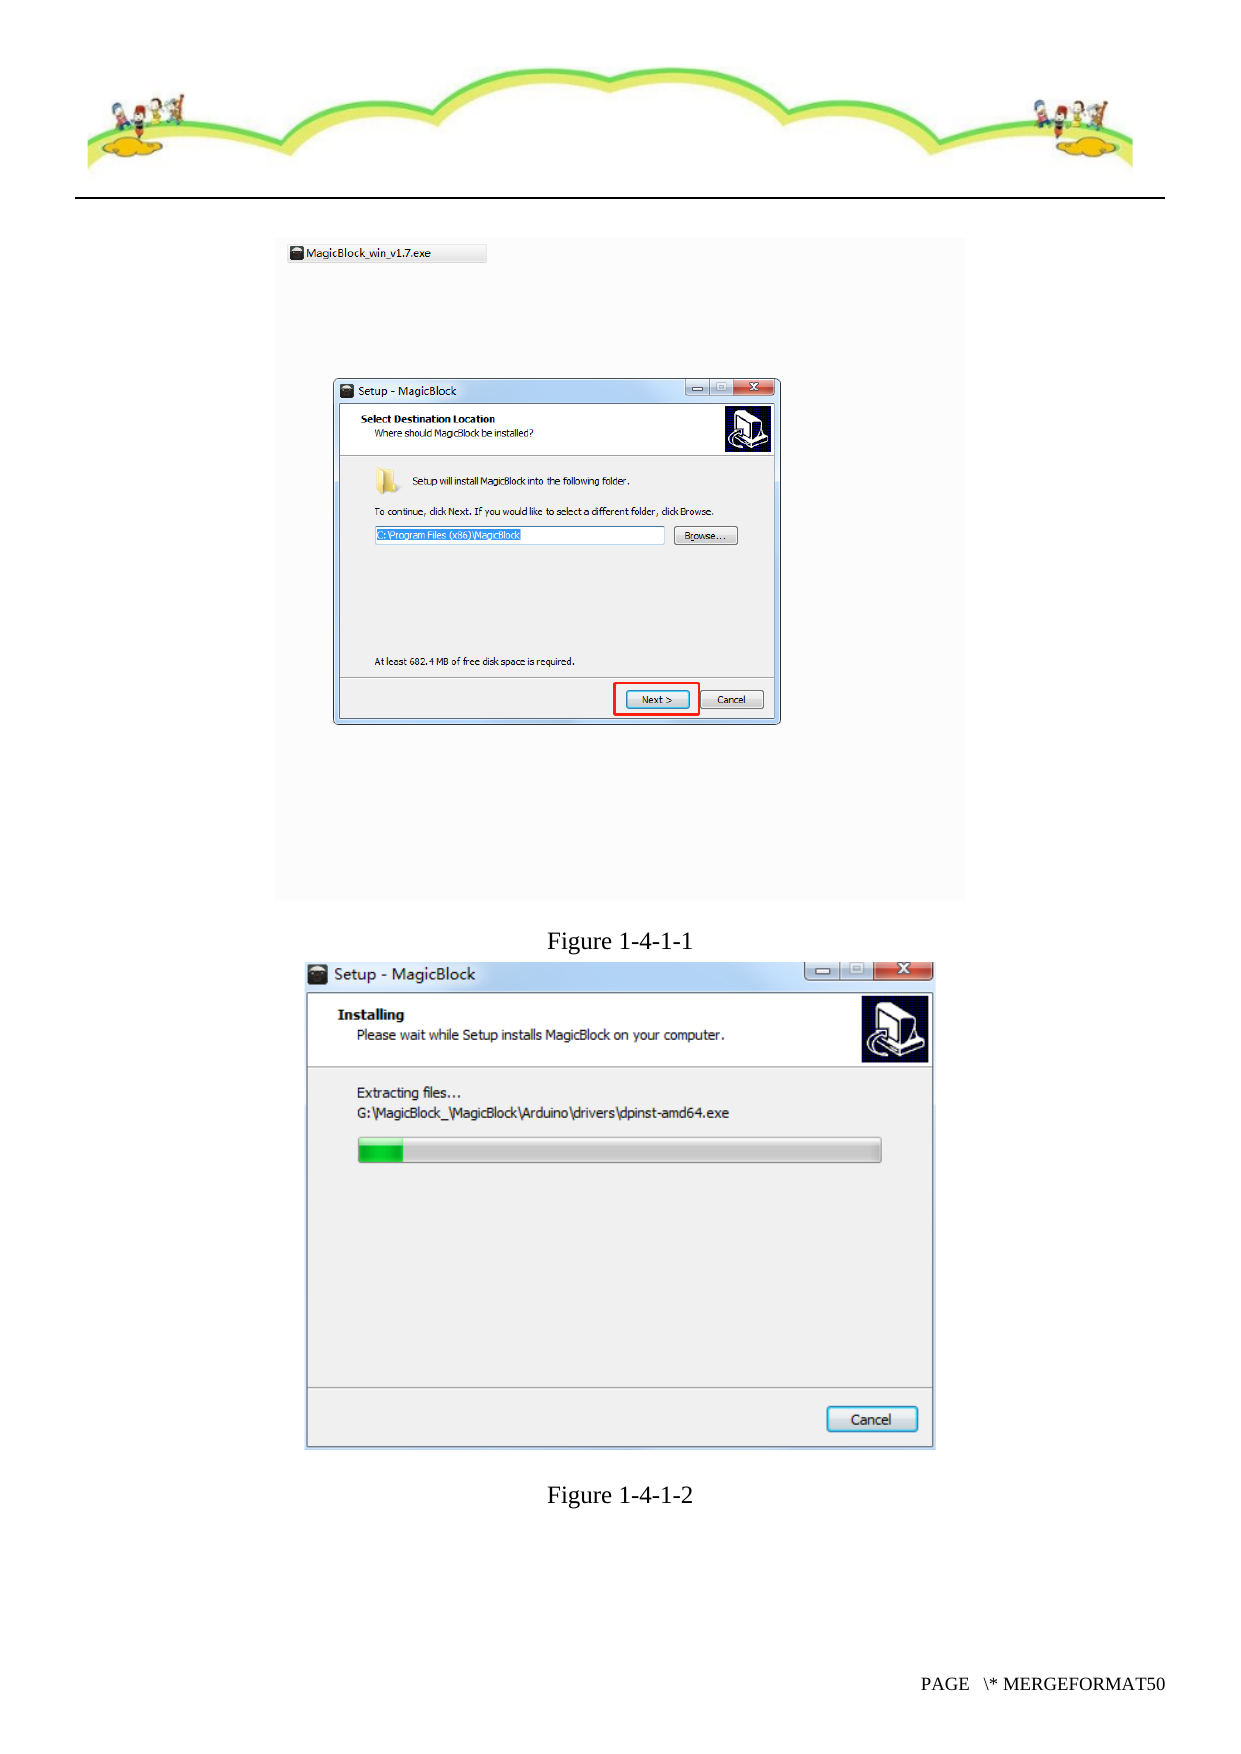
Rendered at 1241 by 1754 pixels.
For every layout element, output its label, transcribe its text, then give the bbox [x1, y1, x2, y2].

text Figure 1-4-1-1 [75, 923, 1165, 957]
picture [304, 962, 936, 1450]
picture [87, 58, 1134, 181]
text Figure 1-4-1-2 [75, 1478, 1165, 1512]
picture [274, 238, 966, 901]
